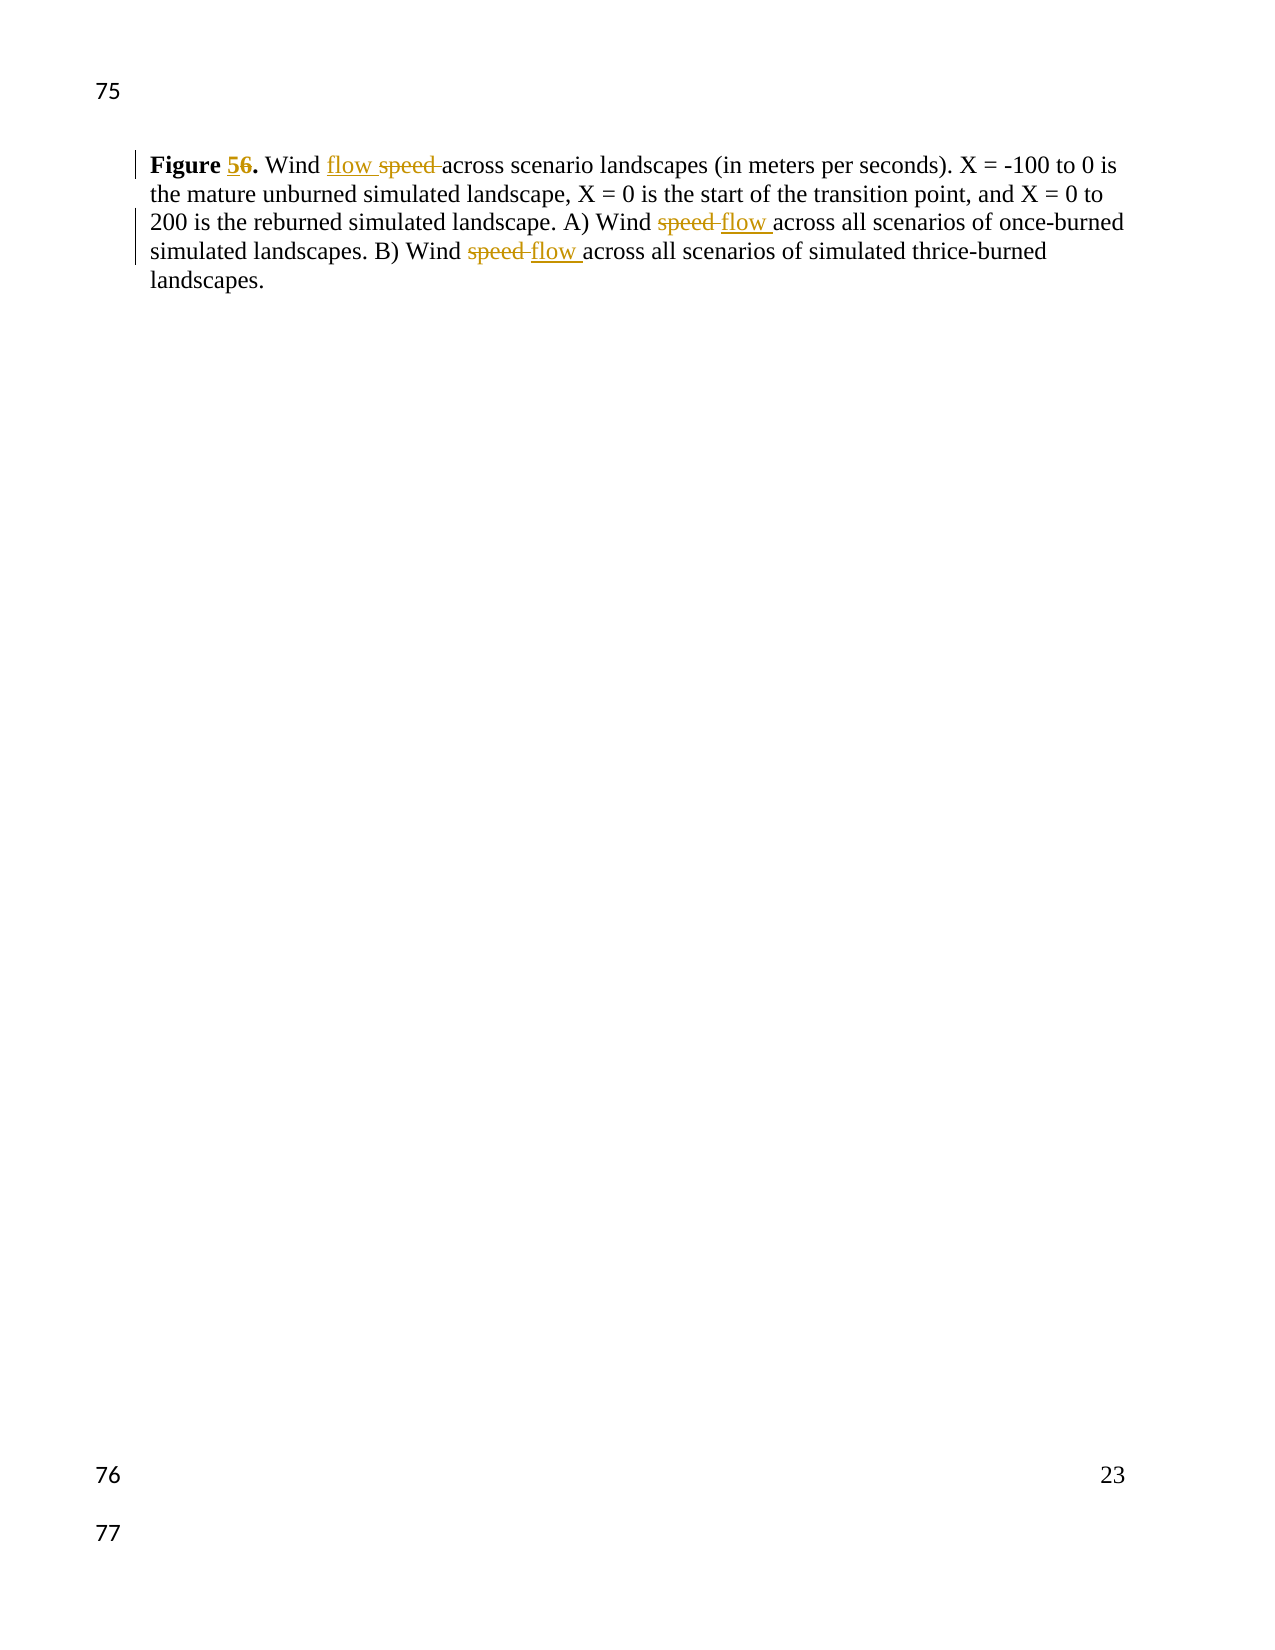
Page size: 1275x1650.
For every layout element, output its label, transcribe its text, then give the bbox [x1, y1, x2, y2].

text Figure . Wind across scenario landscapes (in meters per seconds). X = -100 to 0 is the mature unburned simulated landscape, X = 0 is the start of the transition point, and X = 0 to 200 is the reburned simulated landscape. A) Wind across all scenarios of once-burned simulated landscapes. B) Wind across all scenarios of simulated thrice-burned landscapes. [150, 150, 1125, 294]
